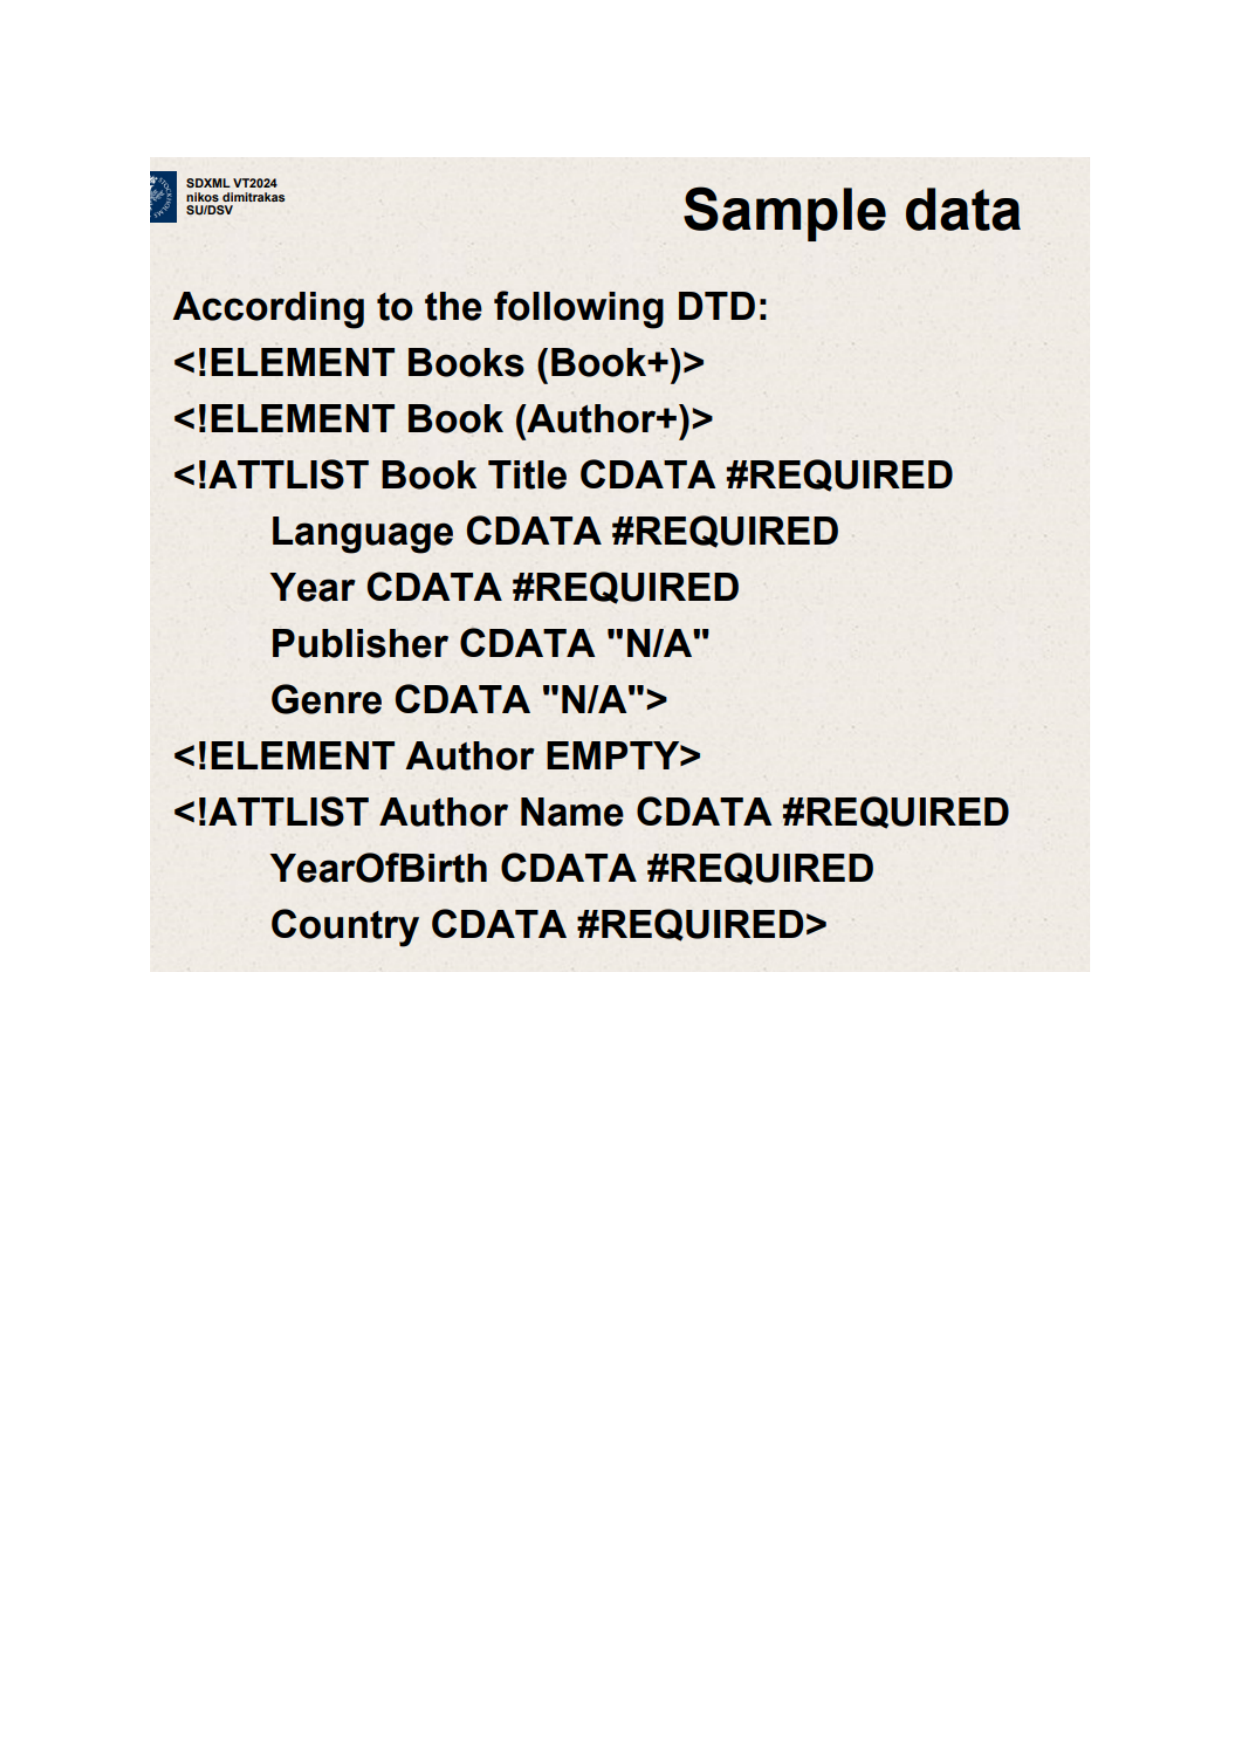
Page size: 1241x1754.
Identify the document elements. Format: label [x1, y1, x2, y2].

picture [150, 150, 1091, 972]
